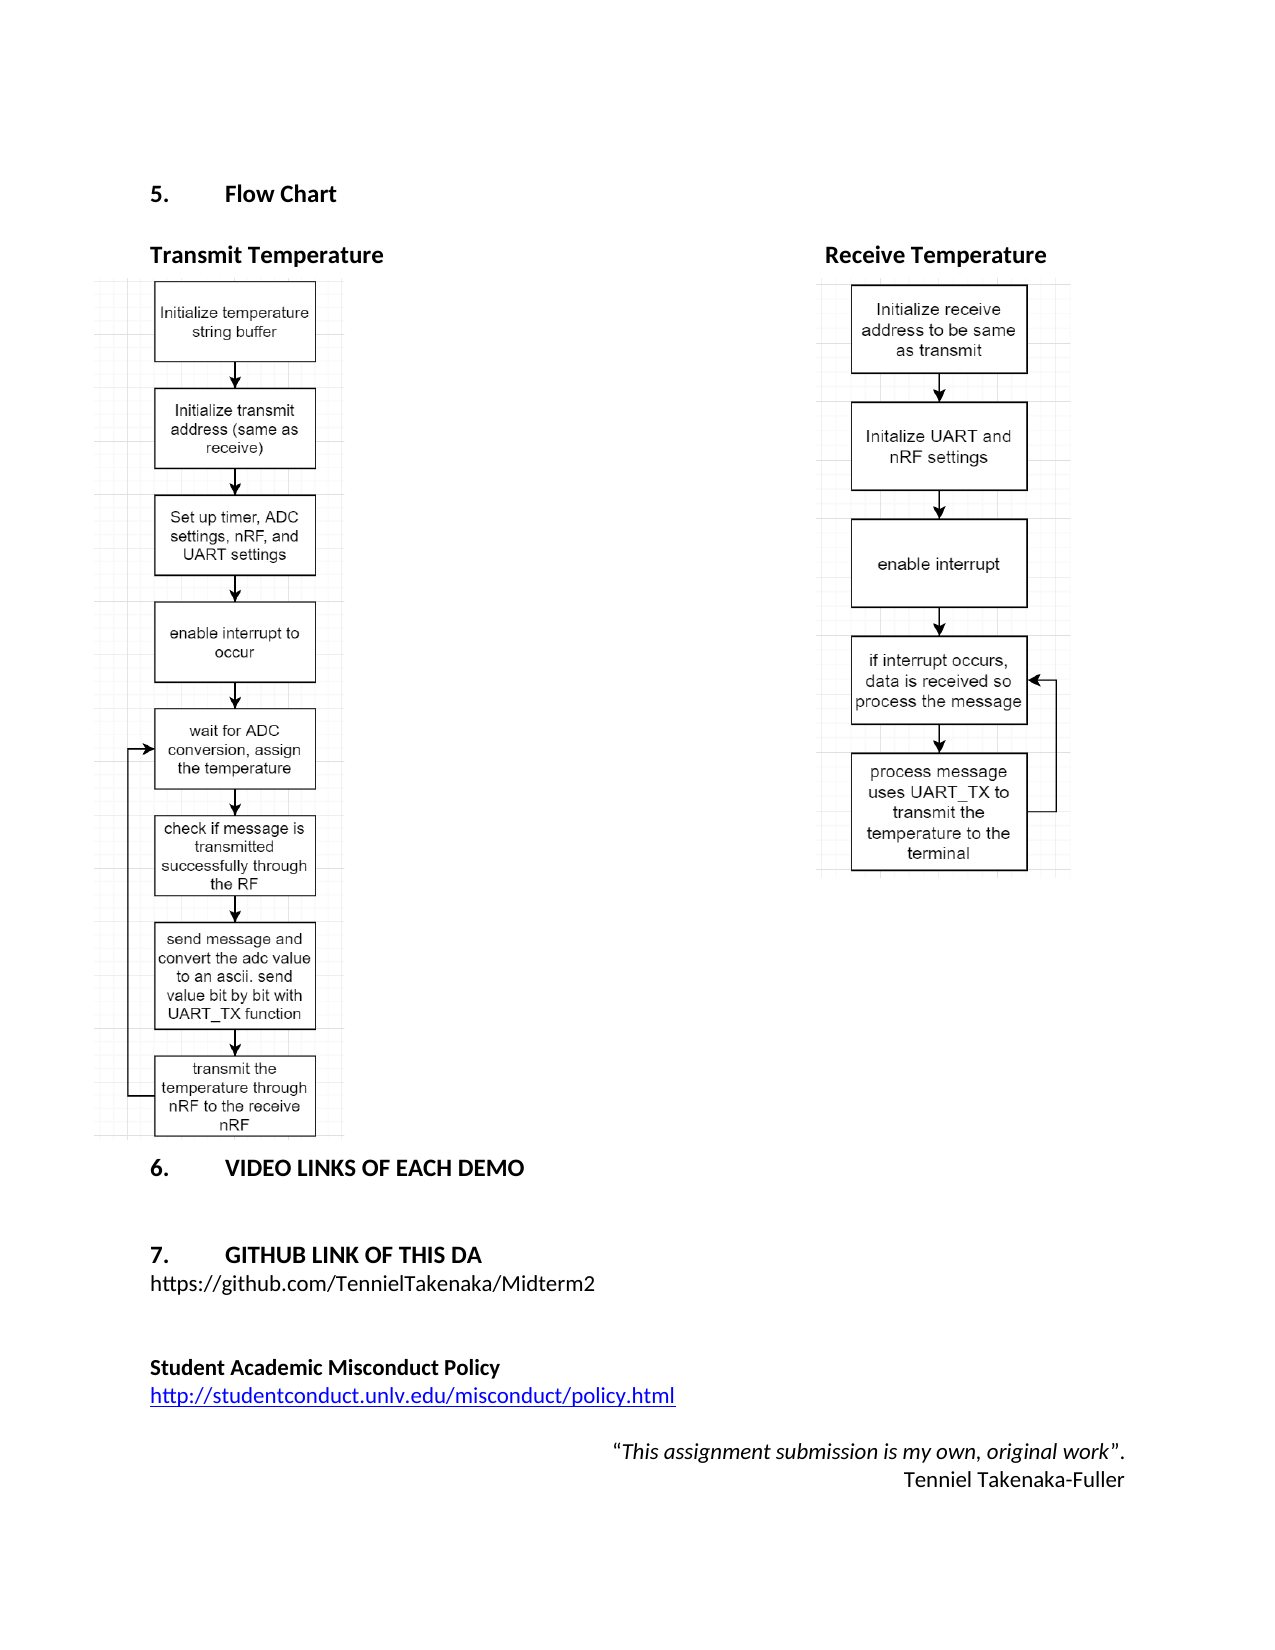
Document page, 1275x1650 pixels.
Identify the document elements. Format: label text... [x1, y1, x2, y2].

list GITHUB LINK OF THIS DA [150, 1239, 1125, 1269]
list Flow Chart [150, 178, 1125, 208]
picture [816, 278, 1071, 878]
list VIDEO LINKS OF EACH DEMO [150, 1152, 1125, 1183]
text http://studentconduct.unlv.edu/misconduct/policy.html [150, 1381, 1125, 1409]
text “This assignment submission is my own, original work”. [150, 1437, 1125, 1465]
text Transmit Temperature Receive Temperature [150, 239, 1125, 269]
picture [93, 278, 345, 1140]
text Student Academic Misconduct Policy [150, 1353, 1125, 1381]
text https://github.com/TennielTakenaka/Midterm2 [150, 1269, 1125, 1297]
text Tenniel Takenaka-Fuller [150, 1465, 1125, 1493]
